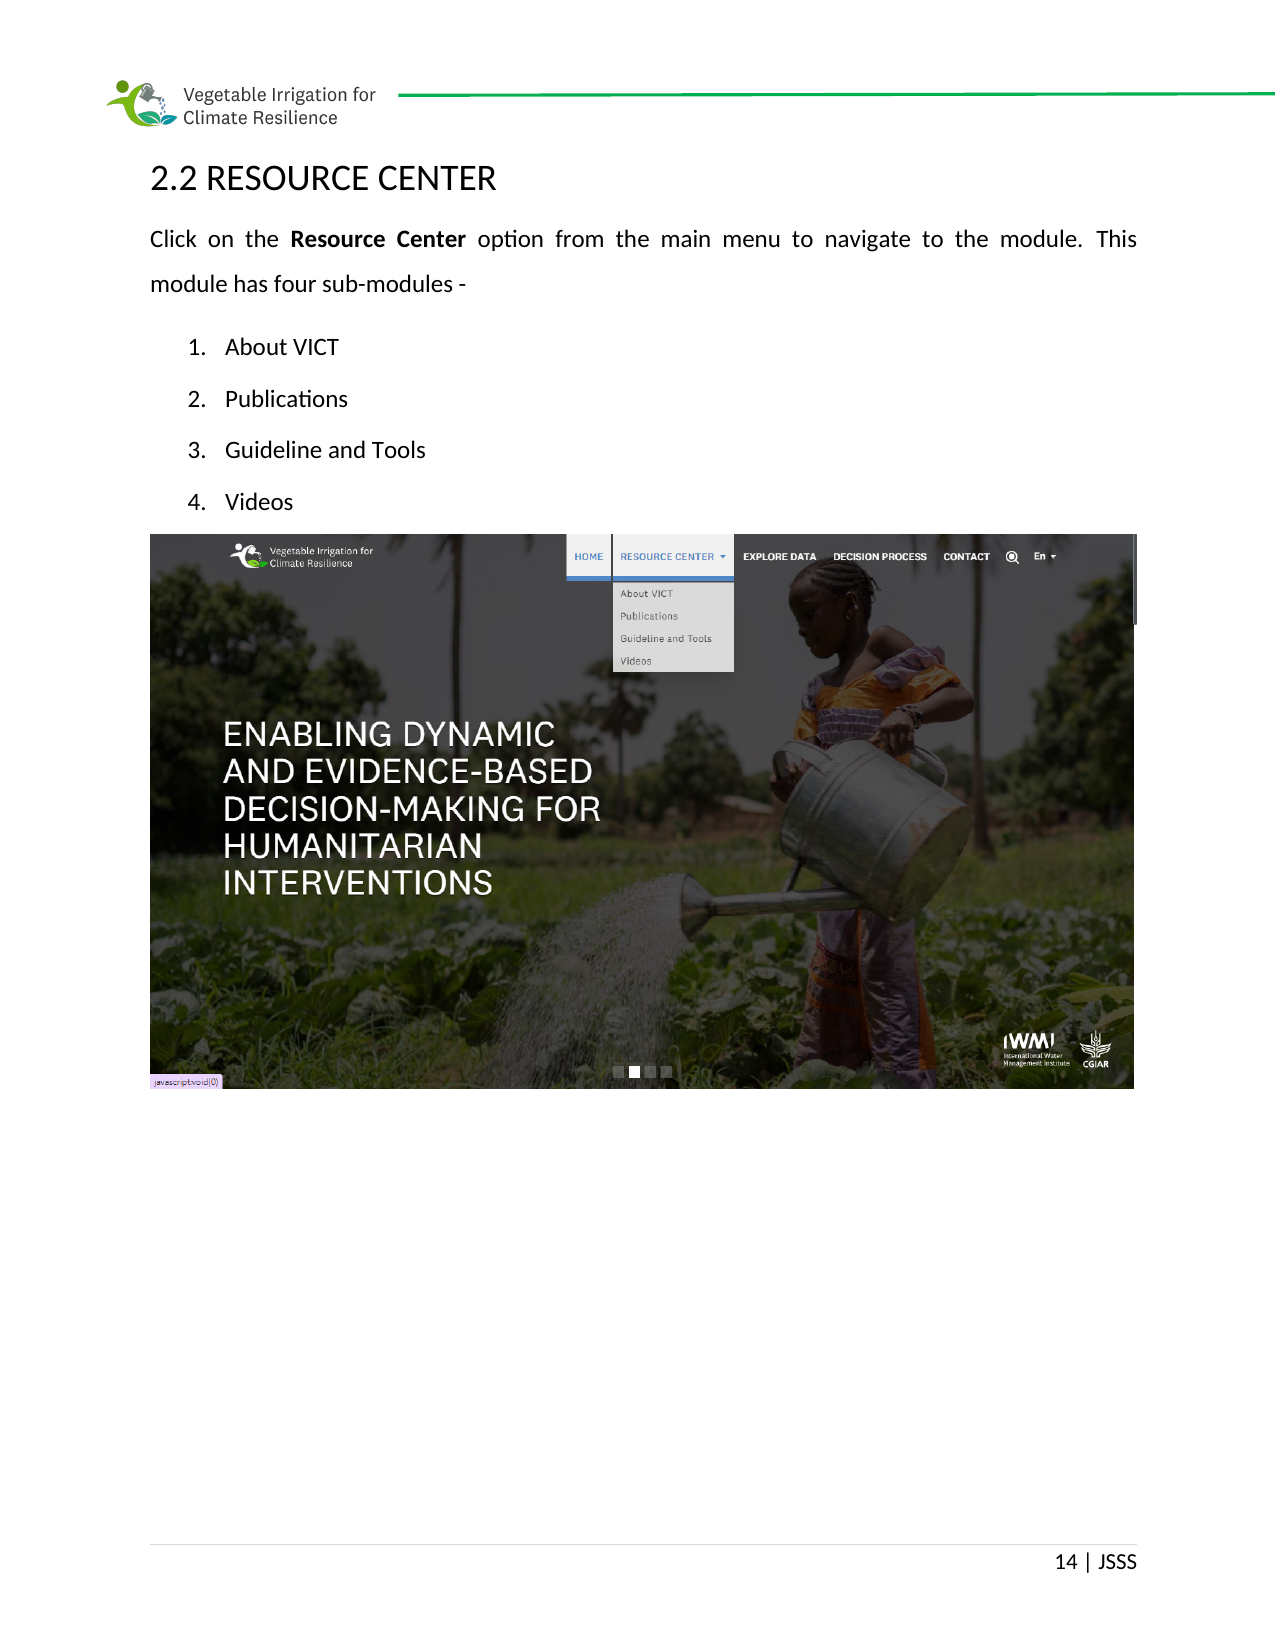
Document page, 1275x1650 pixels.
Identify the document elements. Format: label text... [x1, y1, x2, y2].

picture [150, 534, 1137, 1089]
list Videos [187, 486, 1137, 517]
picture [103, 78, 384, 130]
list Guideline and Tools [187, 434, 1137, 465]
text Click on the Resource Center option from the main menu to navigate to the module. This module has four sub-modules - [150, 223, 1137, 299]
list About VICT [187, 331, 1137, 362]
list Publications [187, 383, 1137, 413]
subtitle 2.2 RESOURCE CENTER [150, 154, 1137, 200]
